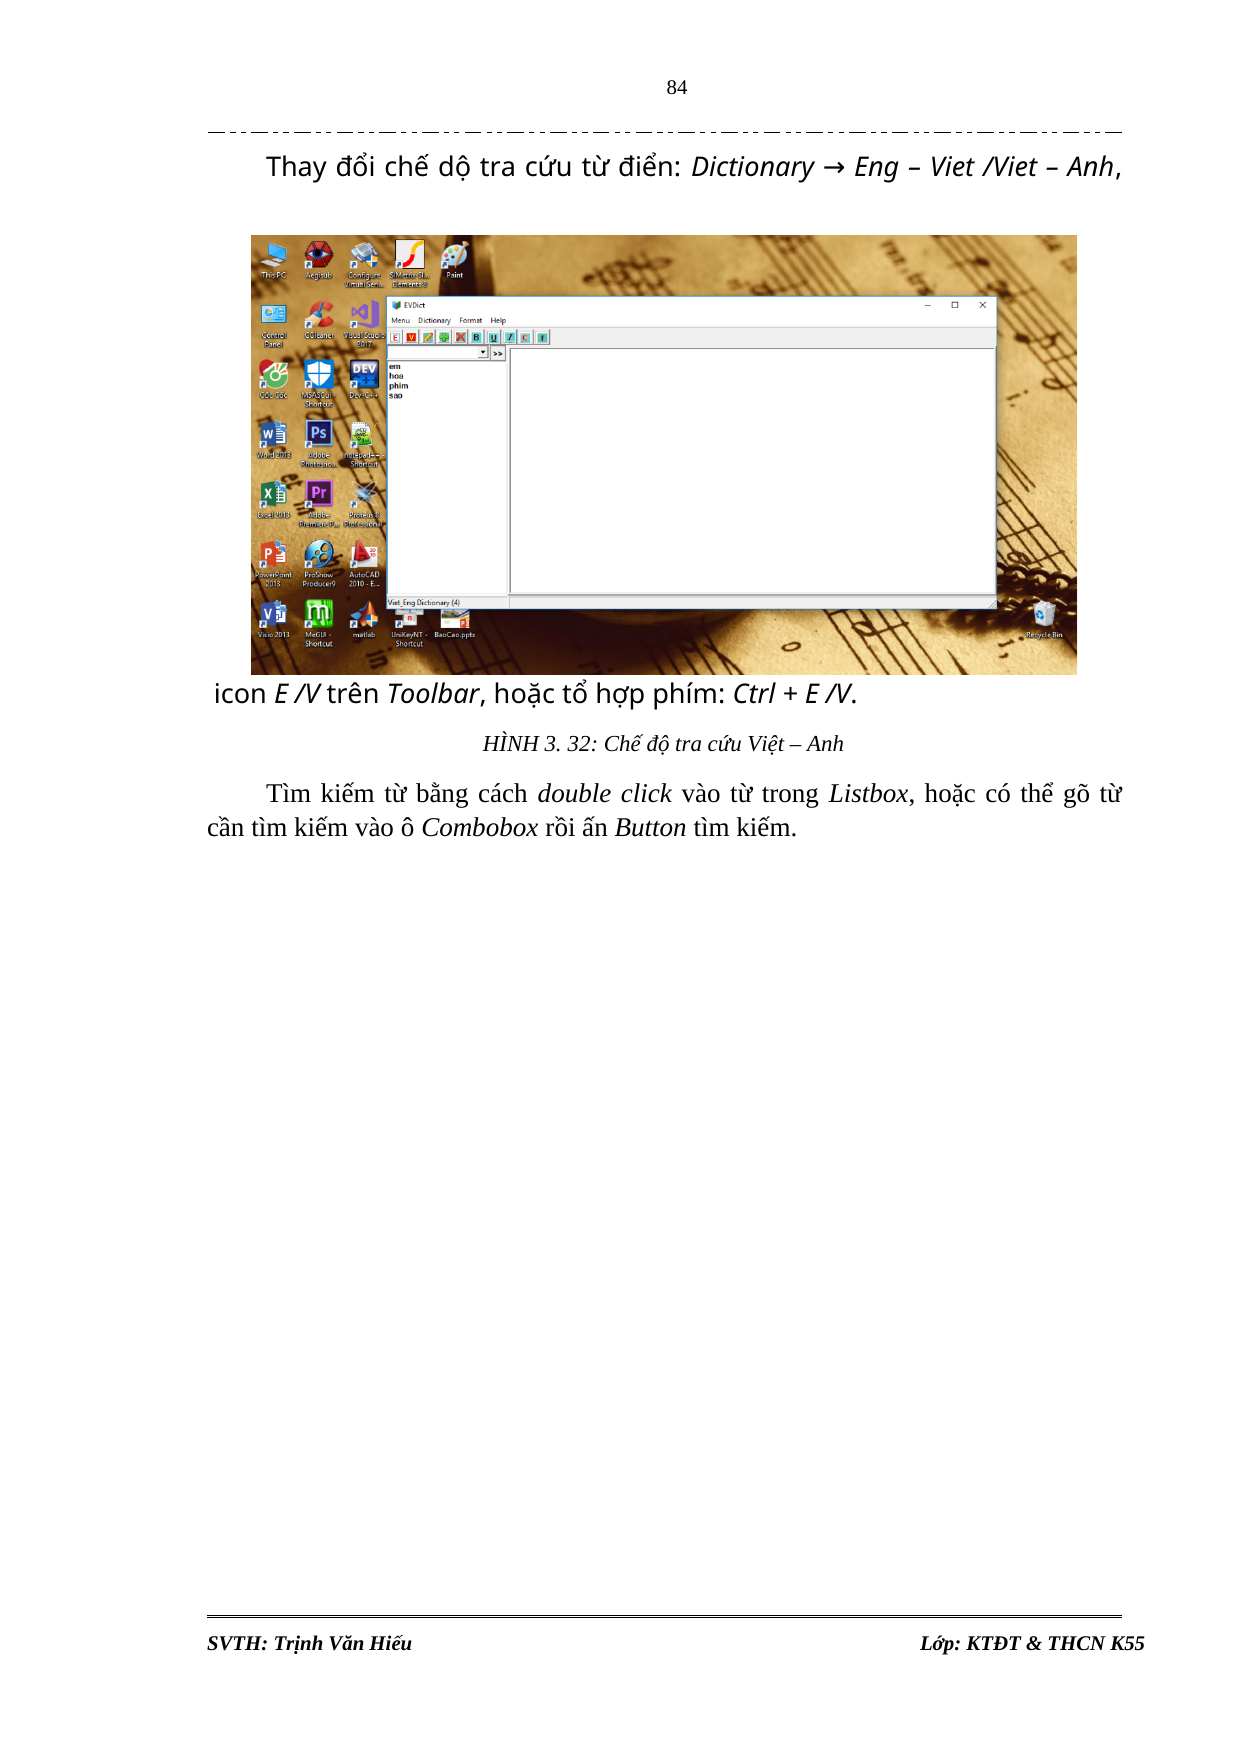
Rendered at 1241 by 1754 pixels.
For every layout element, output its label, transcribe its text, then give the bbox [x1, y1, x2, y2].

text HÌNH 3. 32: Chế độ tra cứu Việt – Anh [207, 730, 1122, 756]
picture [251, 235, 1078, 675]
text Tìm kiếm từ bằng cách double click vào từ trong Listbox, hoặc có thể gõ từ cần tìm kiếm vào ô Combobox rồi ấn Button tìm kiếm. [207, 777, 1122, 842]
